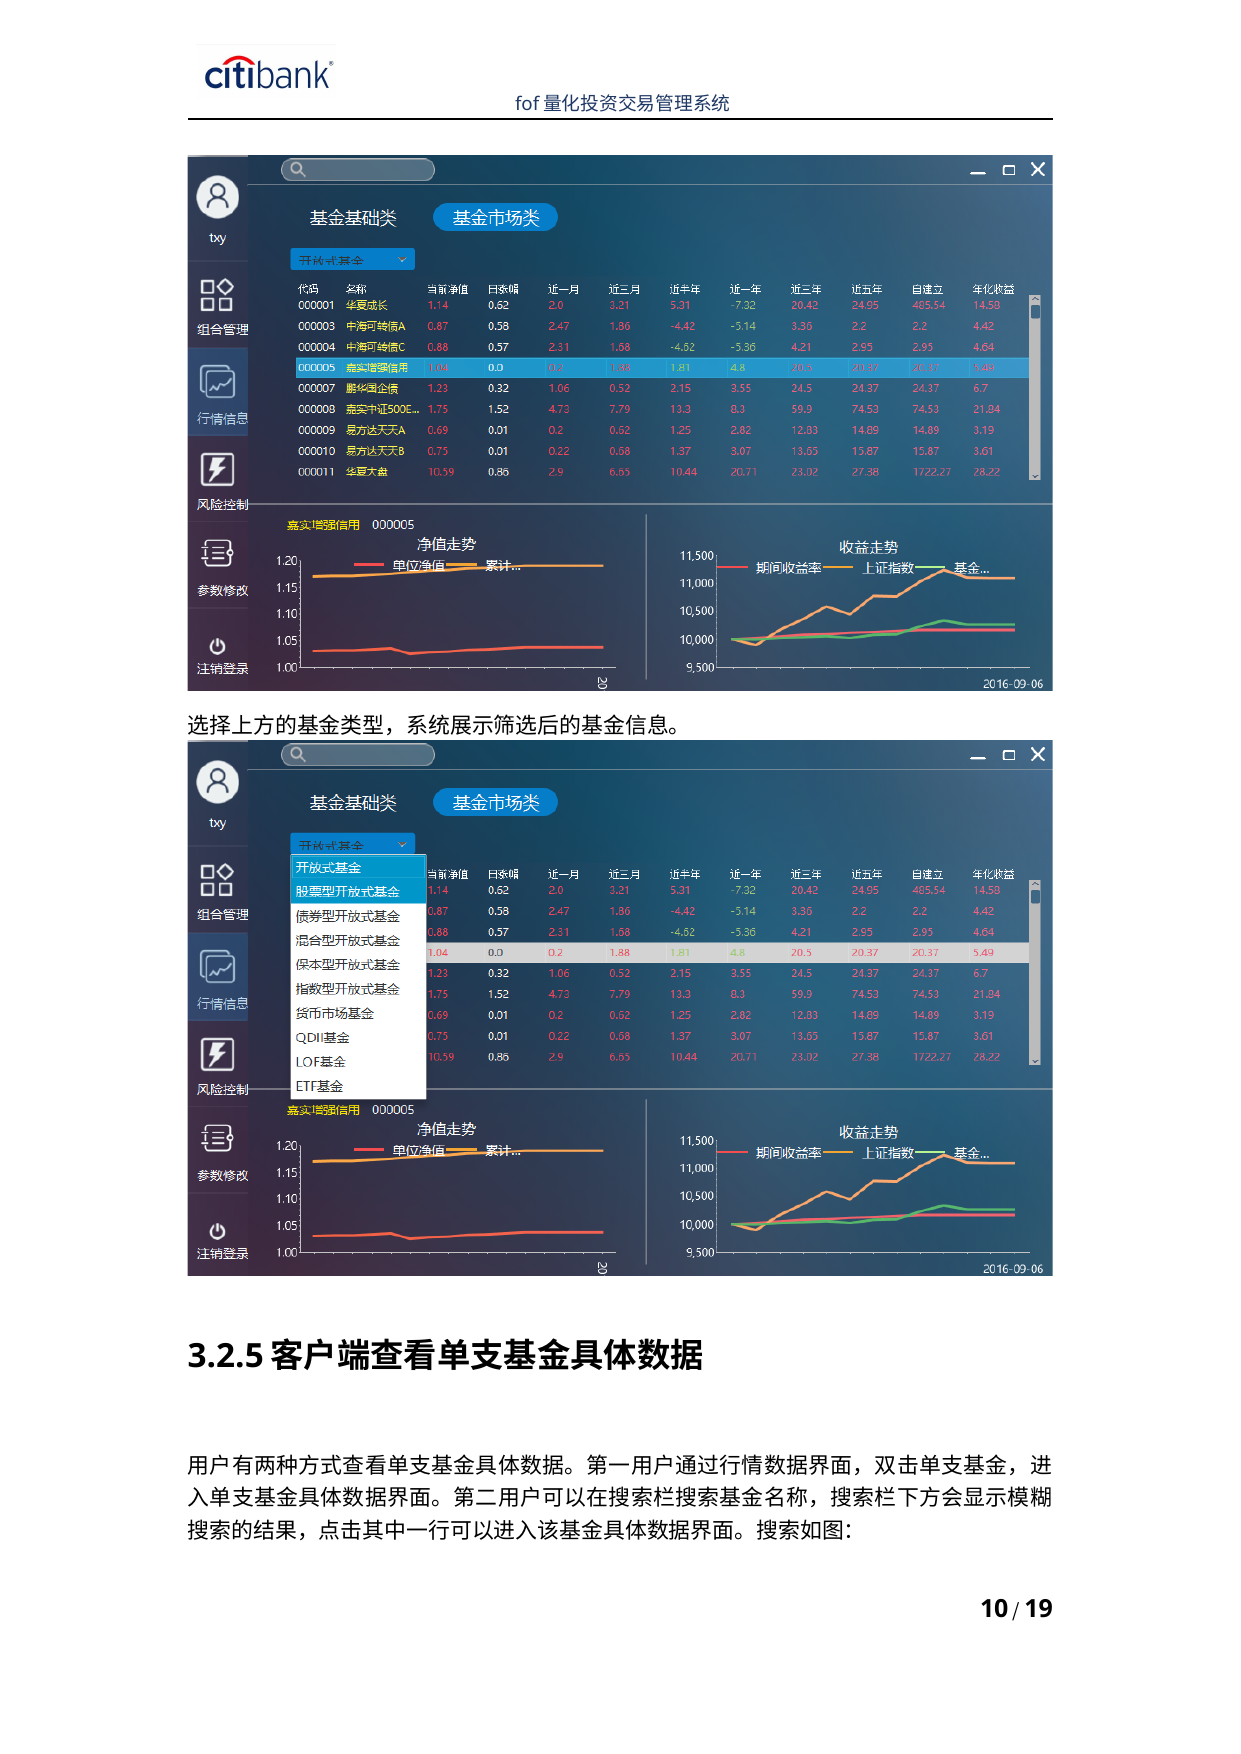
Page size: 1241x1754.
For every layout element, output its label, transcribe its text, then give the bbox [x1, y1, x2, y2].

subtitle 3.2.5客户端查看单支基金具体数据 [187, 1320, 1053, 1385]
picture [187, 155, 1053, 691]
picture [187, 740, 1053, 1276]
text 选择上方的基金类型，系统展示筛选后的基金信息。 [187, 708, 1053, 740]
picture [195, 44, 337, 99]
text 用户有两种方式查看单支基金具体数据。第一用户通过行情数据界面，双击单支基金，进入单支基金具体数据界面。第二用户可以在搜索栏搜索基金名称，搜索栏下方会显示模糊搜索的结果，点击其中一行可以进入该基金具体数据界面。搜索如图： [187, 1447, 1053, 1545]
